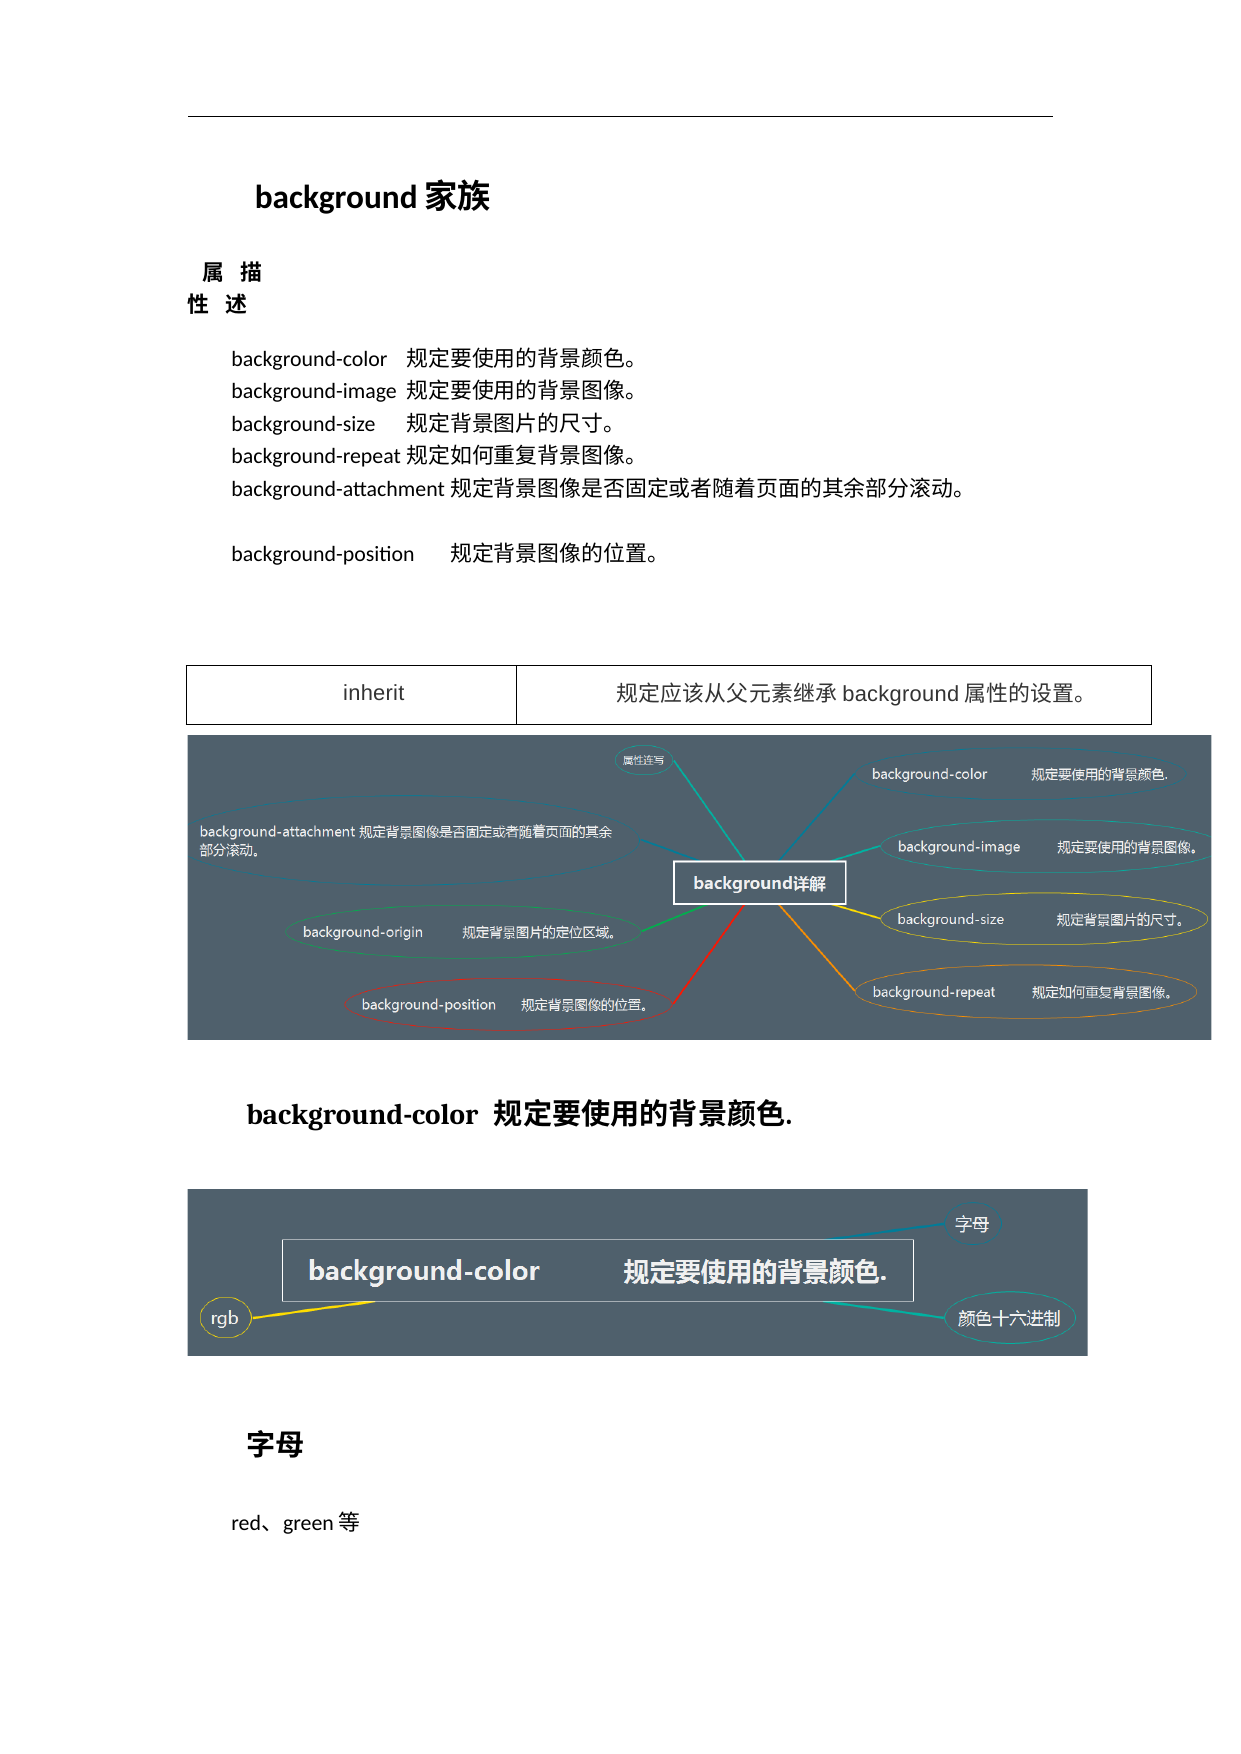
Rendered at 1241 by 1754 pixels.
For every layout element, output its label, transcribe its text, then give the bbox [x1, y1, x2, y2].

text background-color 规定要使用的背景颜色。 [187, 340, 1053, 373]
table_header 描述 [214, 254, 251, 340]
table_header 属性 [176, 254, 214, 340]
table_header 规定应该从父元素继承background属性的设置。 [517, 666, 1151, 724]
subtitle background-color 规定要使用的背景颜色. [187, 1079, 1053, 1144]
subtitle background家族 [187, 162, 1053, 227]
picture [187, 1189, 1088, 1356]
picture [187, 735, 1212, 1040]
text background-image 规定要使用的背景图像。 [187, 373, 1053, 405]
text red、green等 [187, 1505, 1053, 1537]
text background-size 规定背景图片的尺寸。 [187, 405, 1053, 438]
subtitle 字母 [187, 1410, 1053, 1475]
table_header inherit [187, 666, 516, 724]
text background-repeat 规定如何重复背景图像。 [187, 438, 1053, 470]
text background-attachment 规定背景图像是否固定或者随着页面的其余部分滚动。 [187, 470, 1053, 503]
text background-position 规定背景图像的位置。 [187, 535, 1053, 568]
